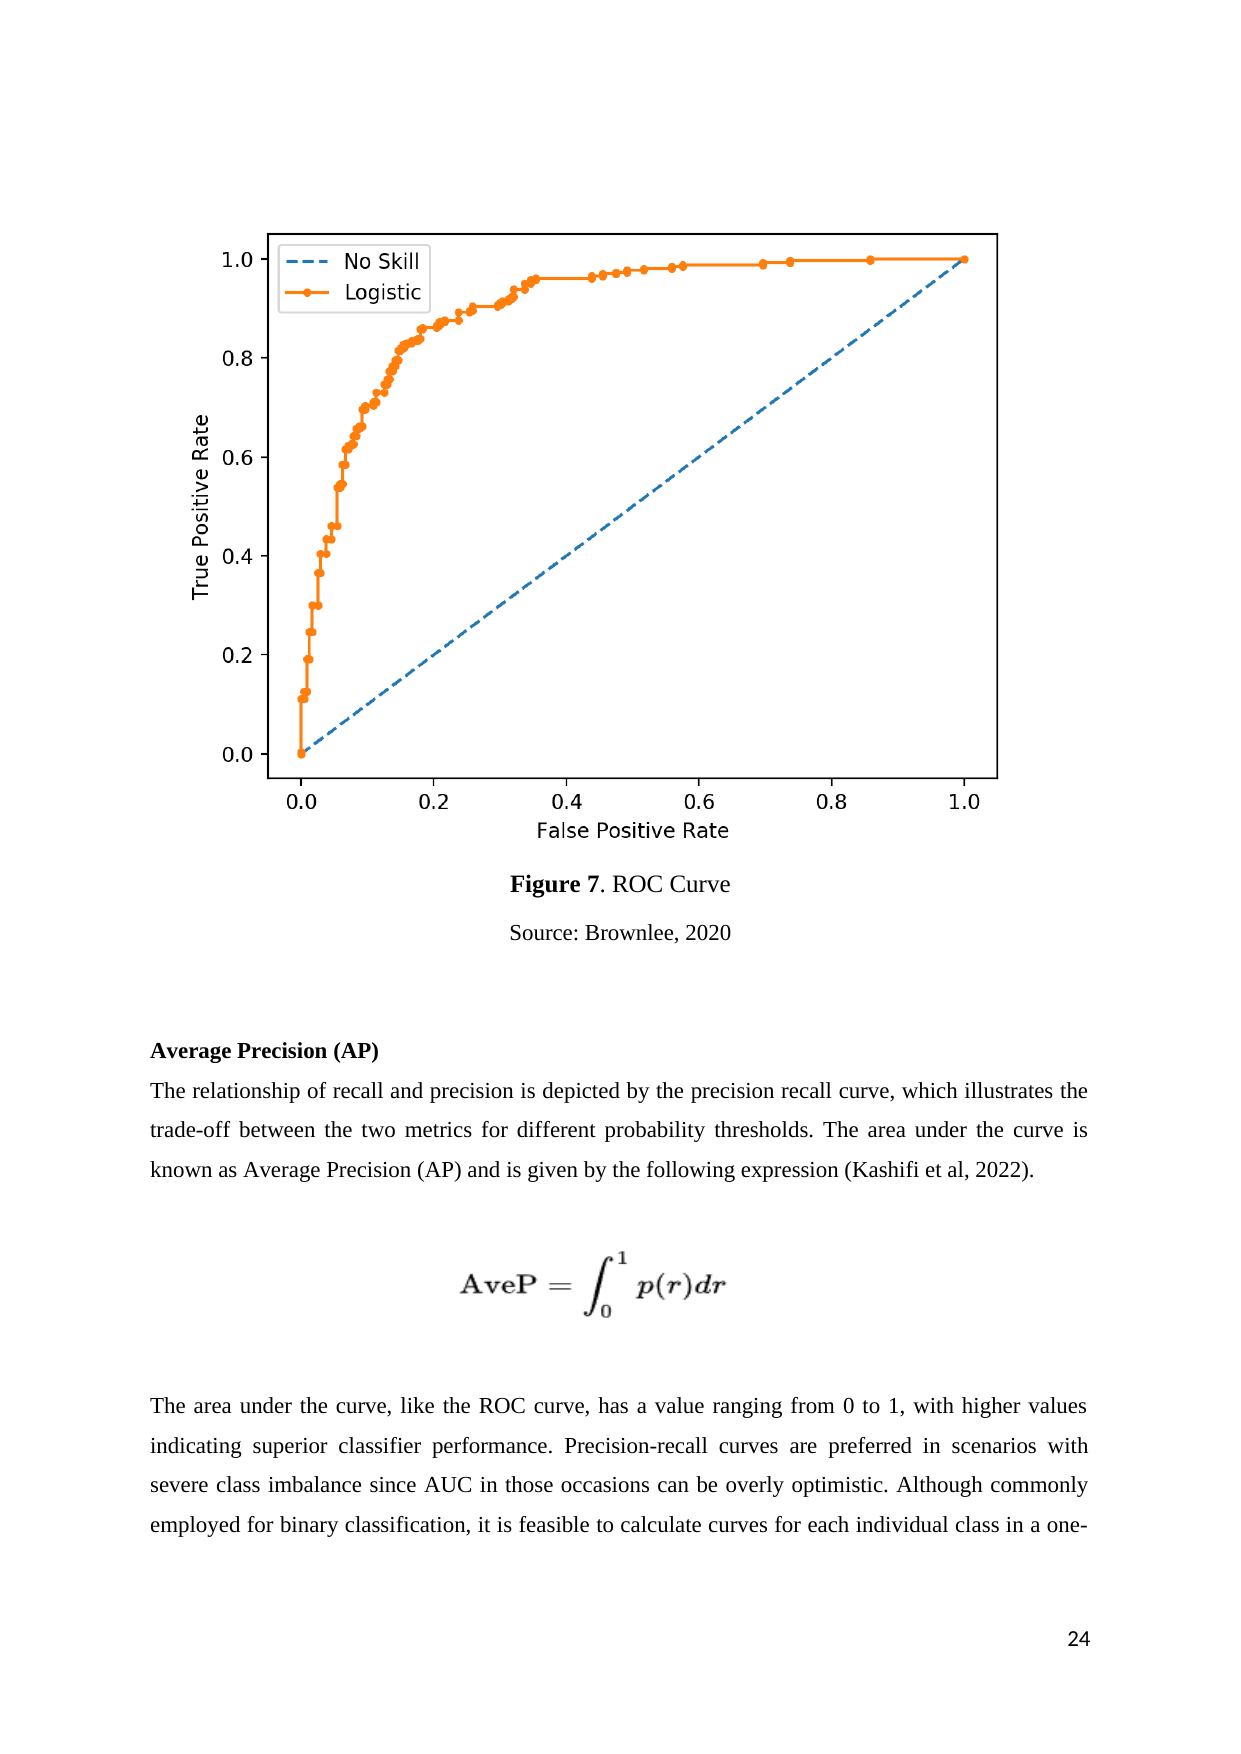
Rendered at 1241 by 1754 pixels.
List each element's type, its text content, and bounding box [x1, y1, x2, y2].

picture [442, 1236, 758, 1328]
text Source: Brownlee, 2020 [150, 919, 1090, 945]
text Average Precision (AP) [150, 1037, 1090, 1063]
text The relationship of recall and precision is depicted by the precision recall curve, which illustrates the trade-off between the two metrics for different probability thresholds. The area under the curve is known as Average Precision (AP) and is given by the following expression (Kashifi et al, 2022). [150, 1077, 1090, 1182]
text Figure 7. ROC Curve [150, 869, 1090, 898]
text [150, 1392, 1090, 1537]
picture [150, 150, 1091, 856]
